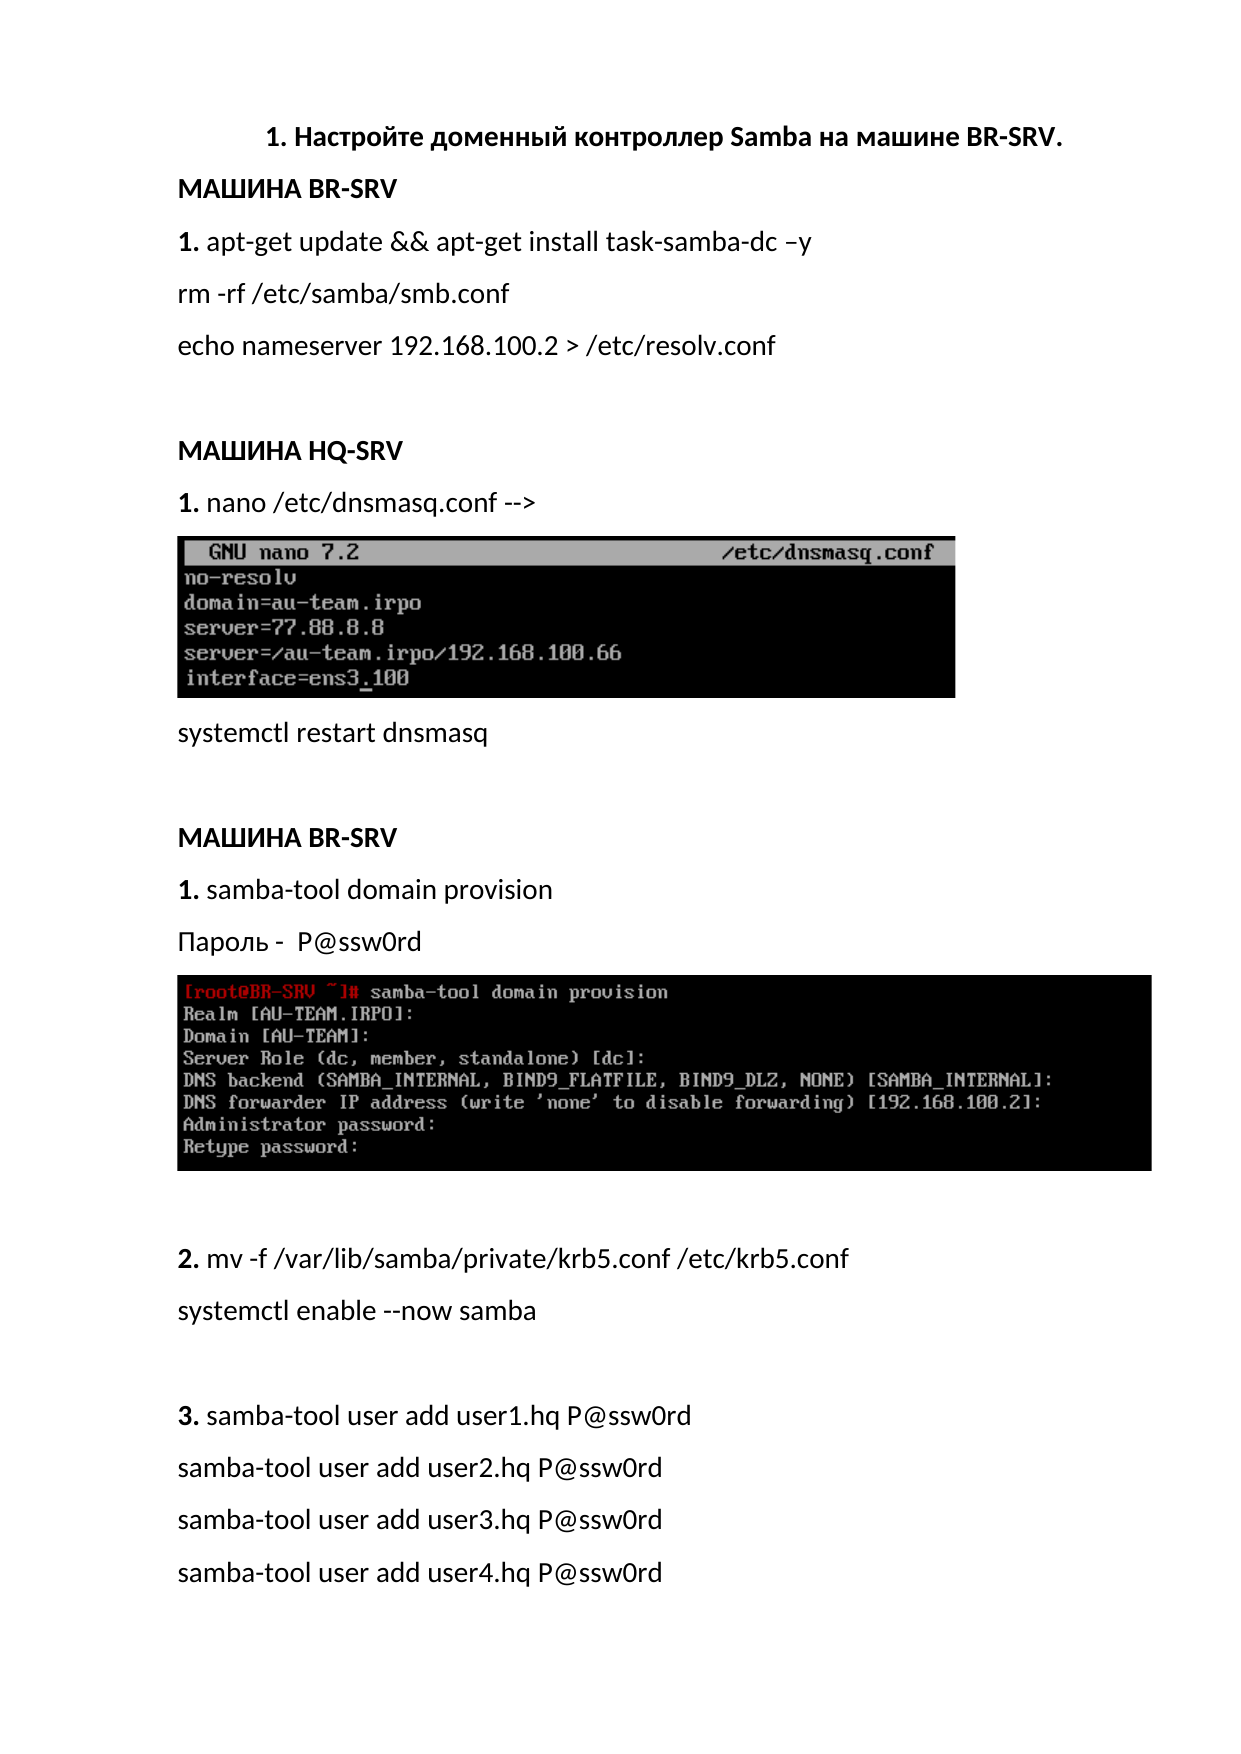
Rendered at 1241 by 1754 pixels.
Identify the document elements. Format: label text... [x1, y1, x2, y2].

text 1. Настройте доменный контроллер Samba на машине BR-SRV. [177, 118, 1152, 154]
text МАШИНА BR-SRV [177, 819, 1152, 854]
text 2. mv -f /var/lib/samba/private/krb5.conf /etc/krb5.conf [177, 1240, 1152, 1276]
text echo nameserver 192.168.100.2 > /etc/resolv.conf [177, 327, 1152, 363]
text МАШИНА HQ-SRV [177, 432, 1152, 467]
text rm -rf /etc/samba/smb.conf [177, 275, 1152, 311]
text 3. samba-tool user add user1.hq P@ssw0rd [177, 1397, 1152, 1432]
text samba-tool user add user2.hq P@ssw0rd [177, 1449, 1152, 1485]
text samba-tool user add user4.hq P@ssw0rd [177, 1554, 1152, 1589]
picture [177, 975, 1152, 1171]
text МАШИНА BR-SRV [177, 170, 1152, 206]
text systemctl restart dnsmasq [177, 714, 1152, 750]
text 1. samba-tool domain provision [177, 871, 1152, 907]
text 1. nano /etc/dnsmasq.conf --> [177, 484, 1152, 520]
text samba-tool user add user3.hq P@ssw0rd [177, 1501, 1152, 1537]
text Пароль - P@ssw0rd [177, 923, 1152, 959]
text systemctl enable --now samba [177, 1292, 1152, 1328]
picture [177, 536, 956, 698]
text 1. apt-get update && apt-get install task-samba-dc –y [177, 223, 1152, 258]
